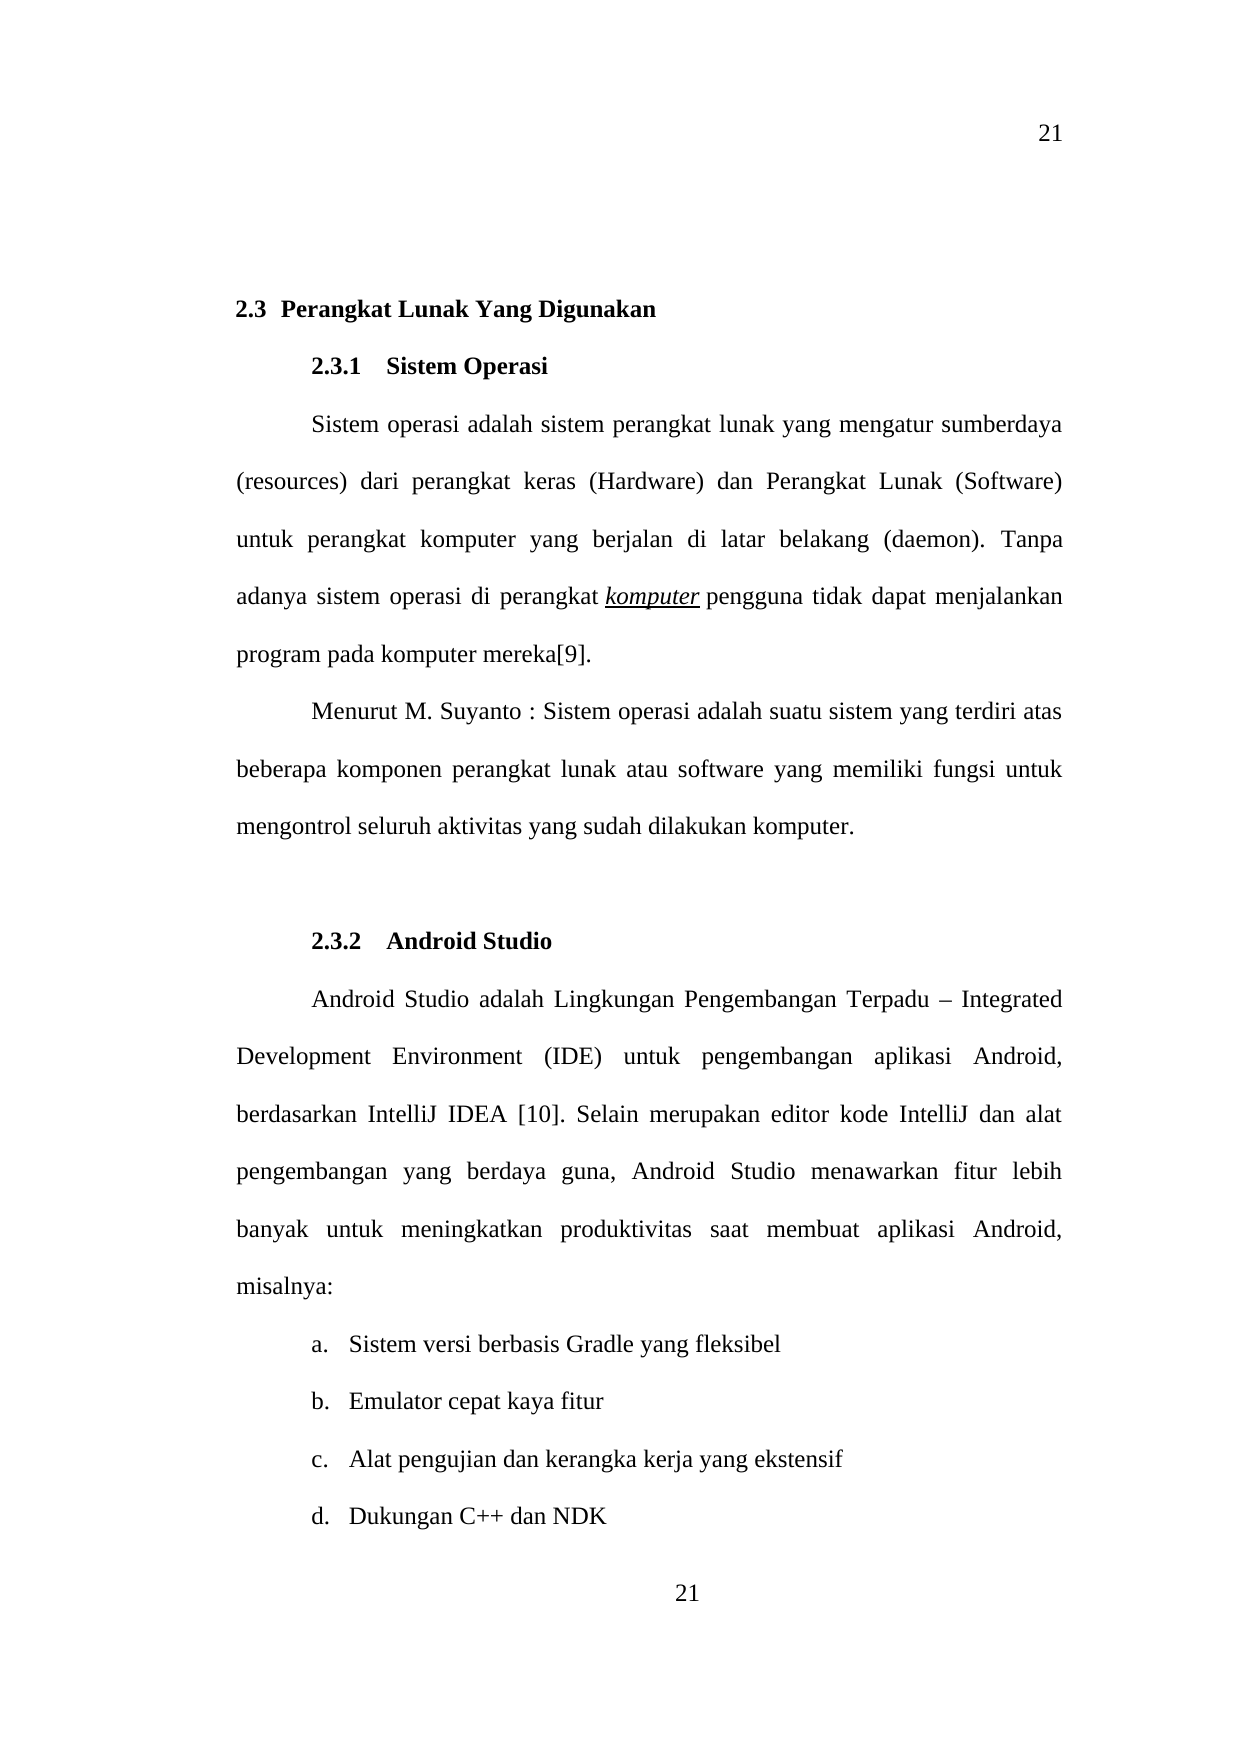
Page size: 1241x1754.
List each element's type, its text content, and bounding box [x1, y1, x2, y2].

subtitle Perangkat Lunak Yang Digunakan [235, 294, 1063, 322]
text Menurut M. Suyanto : Sistem operasi adalah suatu sistem yang terdiri atas beberapa komponen perangkat lunak atau software yang memiliki fungsi untuk mengontrol seluruh aktivitas yang sudah dilakukan komputer. [236, 696, 1063, 840]
list Dukungan C++ dan NDK [311, 1501, 1063, 1530]
list Alat pengujian dan kerangka kerja yang ekstensif [311, 1444, 1063, 1472]
list Emulator cepat kaya fitur [311, 1386, 1063, 1415]
list Sistem versi berbasis Gradle yang fleksibel [311, 1329, 1063, 1357]
text Android Studio adalah Lingkungan Pengembangan Terpadu – Integrated Development Environment (IDE) untuk pengembangan aplikasi Android, berdasarkan IntelliJ IDEA [10]. Selain merupakan editor kode IntelliJ dan alat pengembangan yang berdaya guna, Android Studio menawarkan fitur lebih banyak untuk meningkatkan produktivitas saat membuat aplikasi Android, misalnya: [236, 984, 1063, 1300]
subtitle Android Studio [311, 926, 1063, 955]
subtitle Sistem Operasi [311, 351, 1063, 380]
text Sistem operasi adalah sistem perangkat lunak yang mengatur sumberdaya (resources) dari perangkat keras (Hardware) dan Perangkat Lunak (Software) untuk perangkat komputer yang berjalan di latar belakang (daemon). Tanpa adanya sistem operasi di perangkat komputer pengguna tidak dapat menjalankan program pada komputer mereka[9]. [236, 409, 1063, 667]
